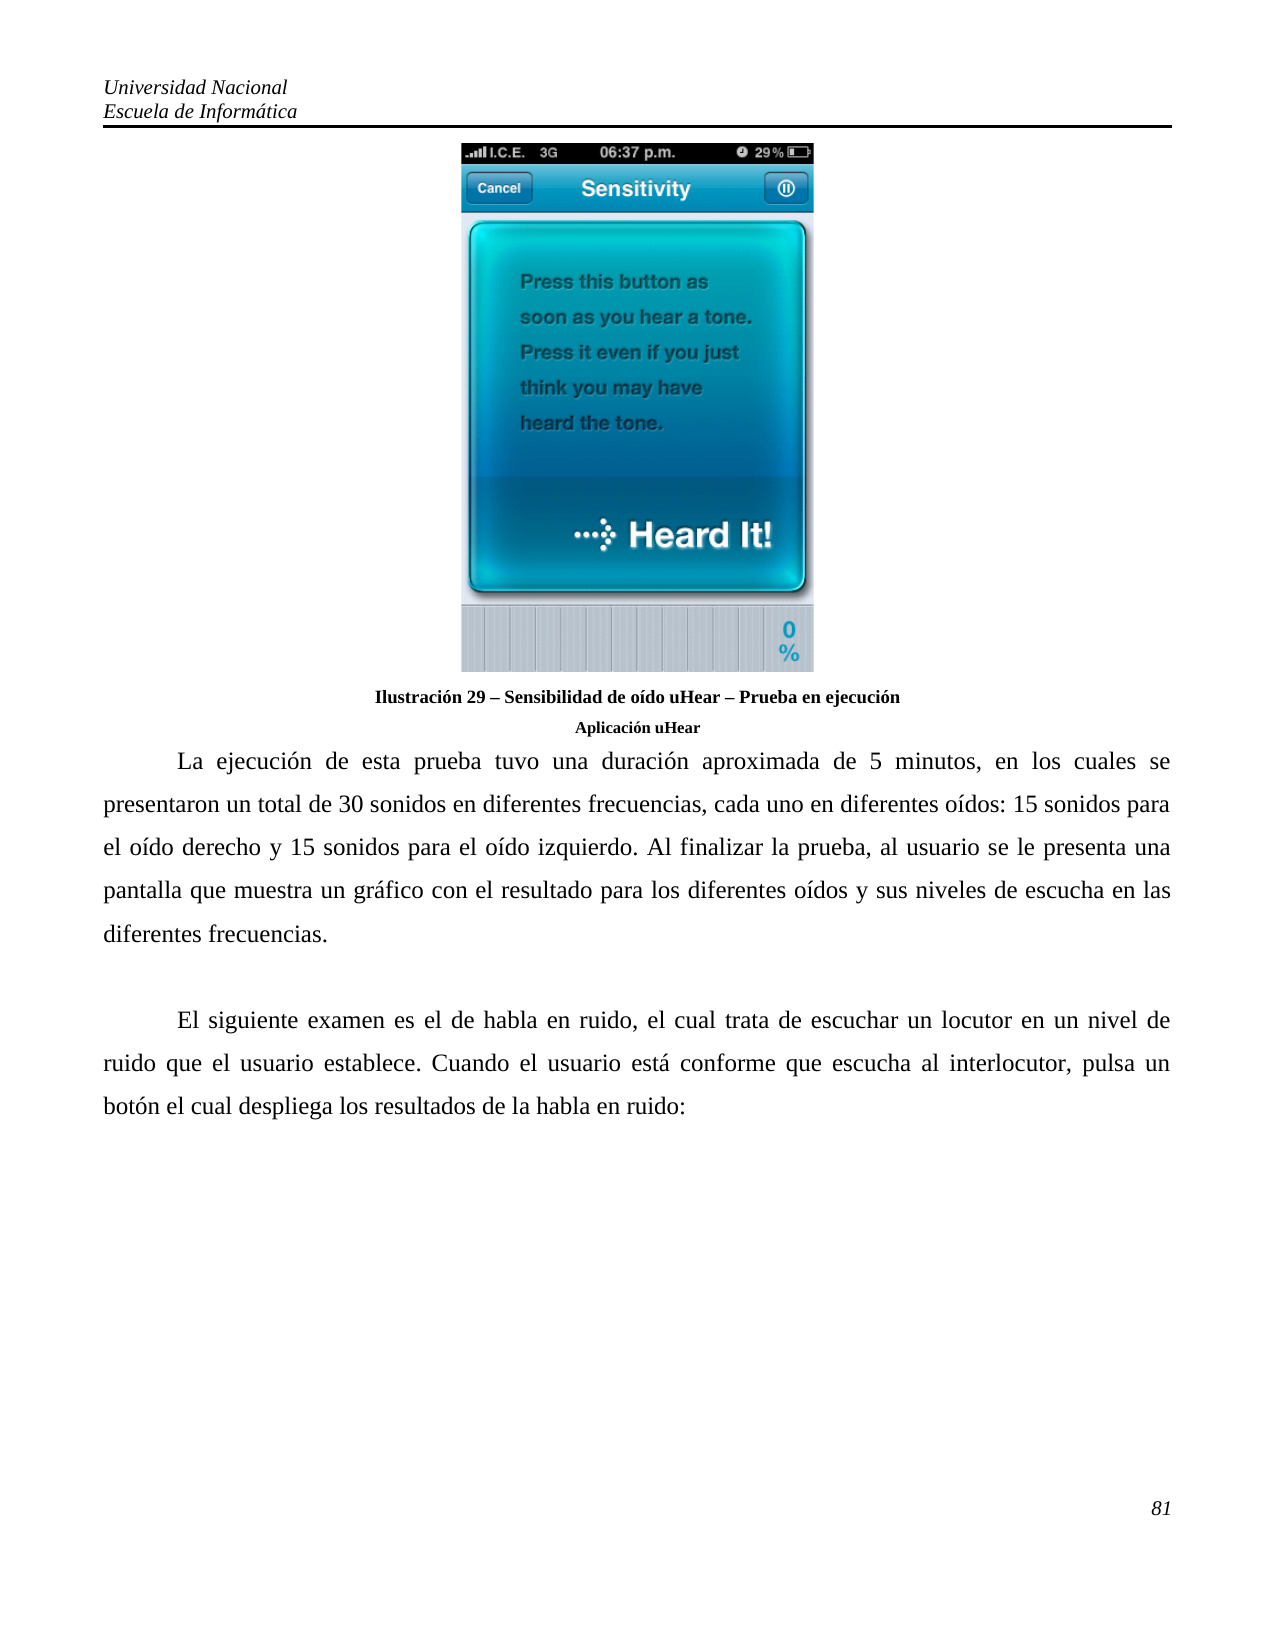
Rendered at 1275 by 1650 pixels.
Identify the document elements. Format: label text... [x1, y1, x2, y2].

text La ejecución de esta prueba tuvo una duración aproximada de 5 minutos, en los cuales se presentaron un total de 30 sonidos en diferentes frecuencias, cada uno en diferentes oídos: 15 sonidos para el oído derecho y 15 sonidos para el oído izquierdo. Al finalizar la prueba, al usuario se le presenta una pantalla que muestra un gráfico con el resultado para los diferentes oídos y sus niveles de escucha en las diferentes frecuencias. [103, 746, 1172, 947]
picture [461, 213, 814, 672]
text El siguiente examen es el de habla en ruido, el cual trata de escuchar un locutor en un nivel de ruido que el usuario establece. Cuando el usuario está conforme que escucha al interlocutor, pulsa un botón el cual despliega los resultados de la habla en ruido: [103, 1005, 1172, 1120]
picture [461, 143, 814, 201]
